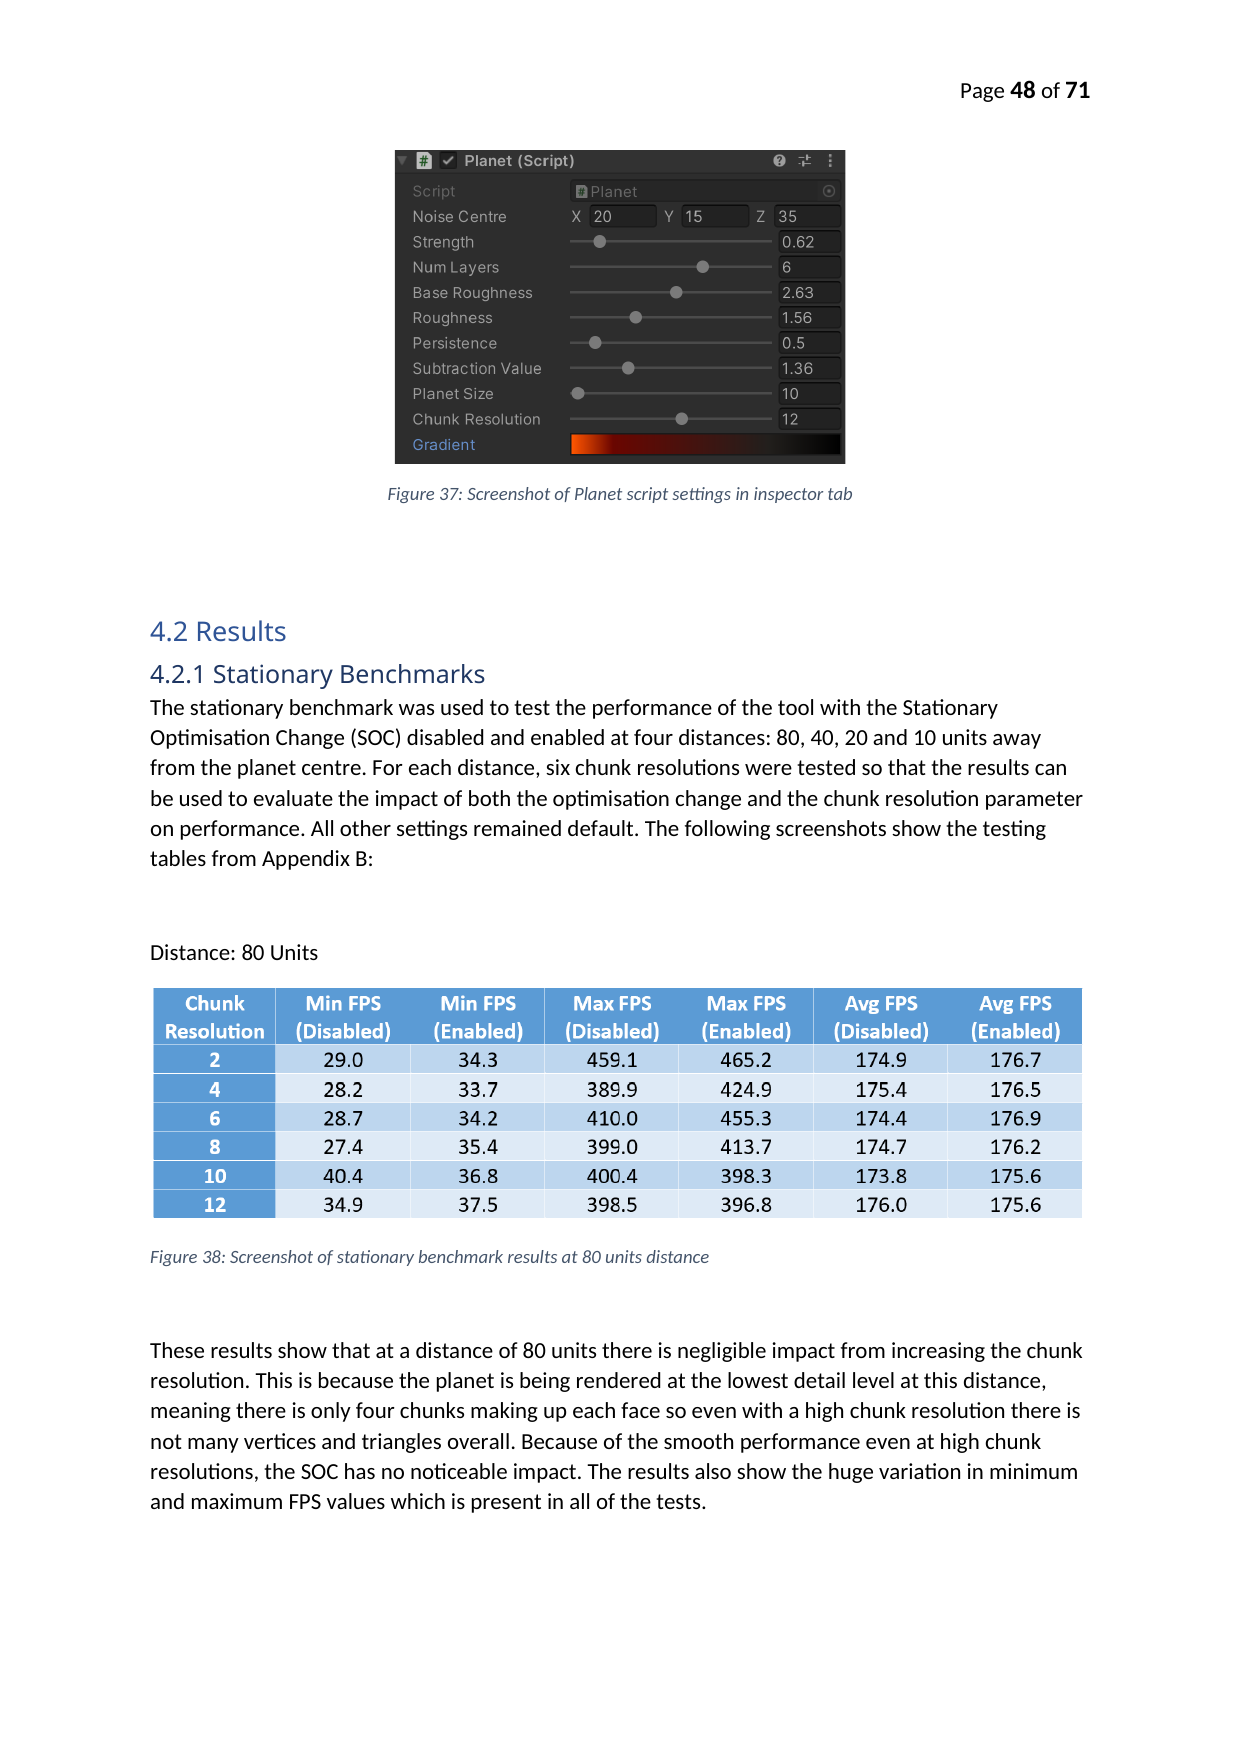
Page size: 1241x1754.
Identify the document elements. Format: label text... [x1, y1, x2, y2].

subtitle 4.2 Results [150, 612, 1090, 649]
picture [150, 984, 1091, 1227]
text These results show that at a distance of 80 units there is negligible impact from increasing the chunk resolution. This is because the planet is being rendered at the lowest detail level at this distance, meaning there is only four chunks making up each face so even with a high chunk resolution there is not many vertices and triangles overall. Because of the smooth performance even at high chunk resolutions, the SOC has no noticeable impact. The results also show the huge variation in minimum and maximum FPS values which is present in all of the tests. [150, 1336, 1090, 1515]
subtitle 4.2.1 Stationary Benchmarks [150, 656, 1090, 690]
picture [394, 150, 846, 464]
text The stationary benchmark was used to test the performance of the tool with the Stationary Optimisation Change (SOC) disabled and enabled at four distances: 80, 40, 20 and 10 units away from the planet centre. For each distance, six chunk resolutions were tested so that the results can be used to evaluate the impact of both the optimisation change and the chunk resolution parameter on performance. All other settings remained default. The following screenshots show the testing tables from Appendix B: [150, 693, 1090, 872]
text Distance: 80 Units [150, 938, 1090, 966]
